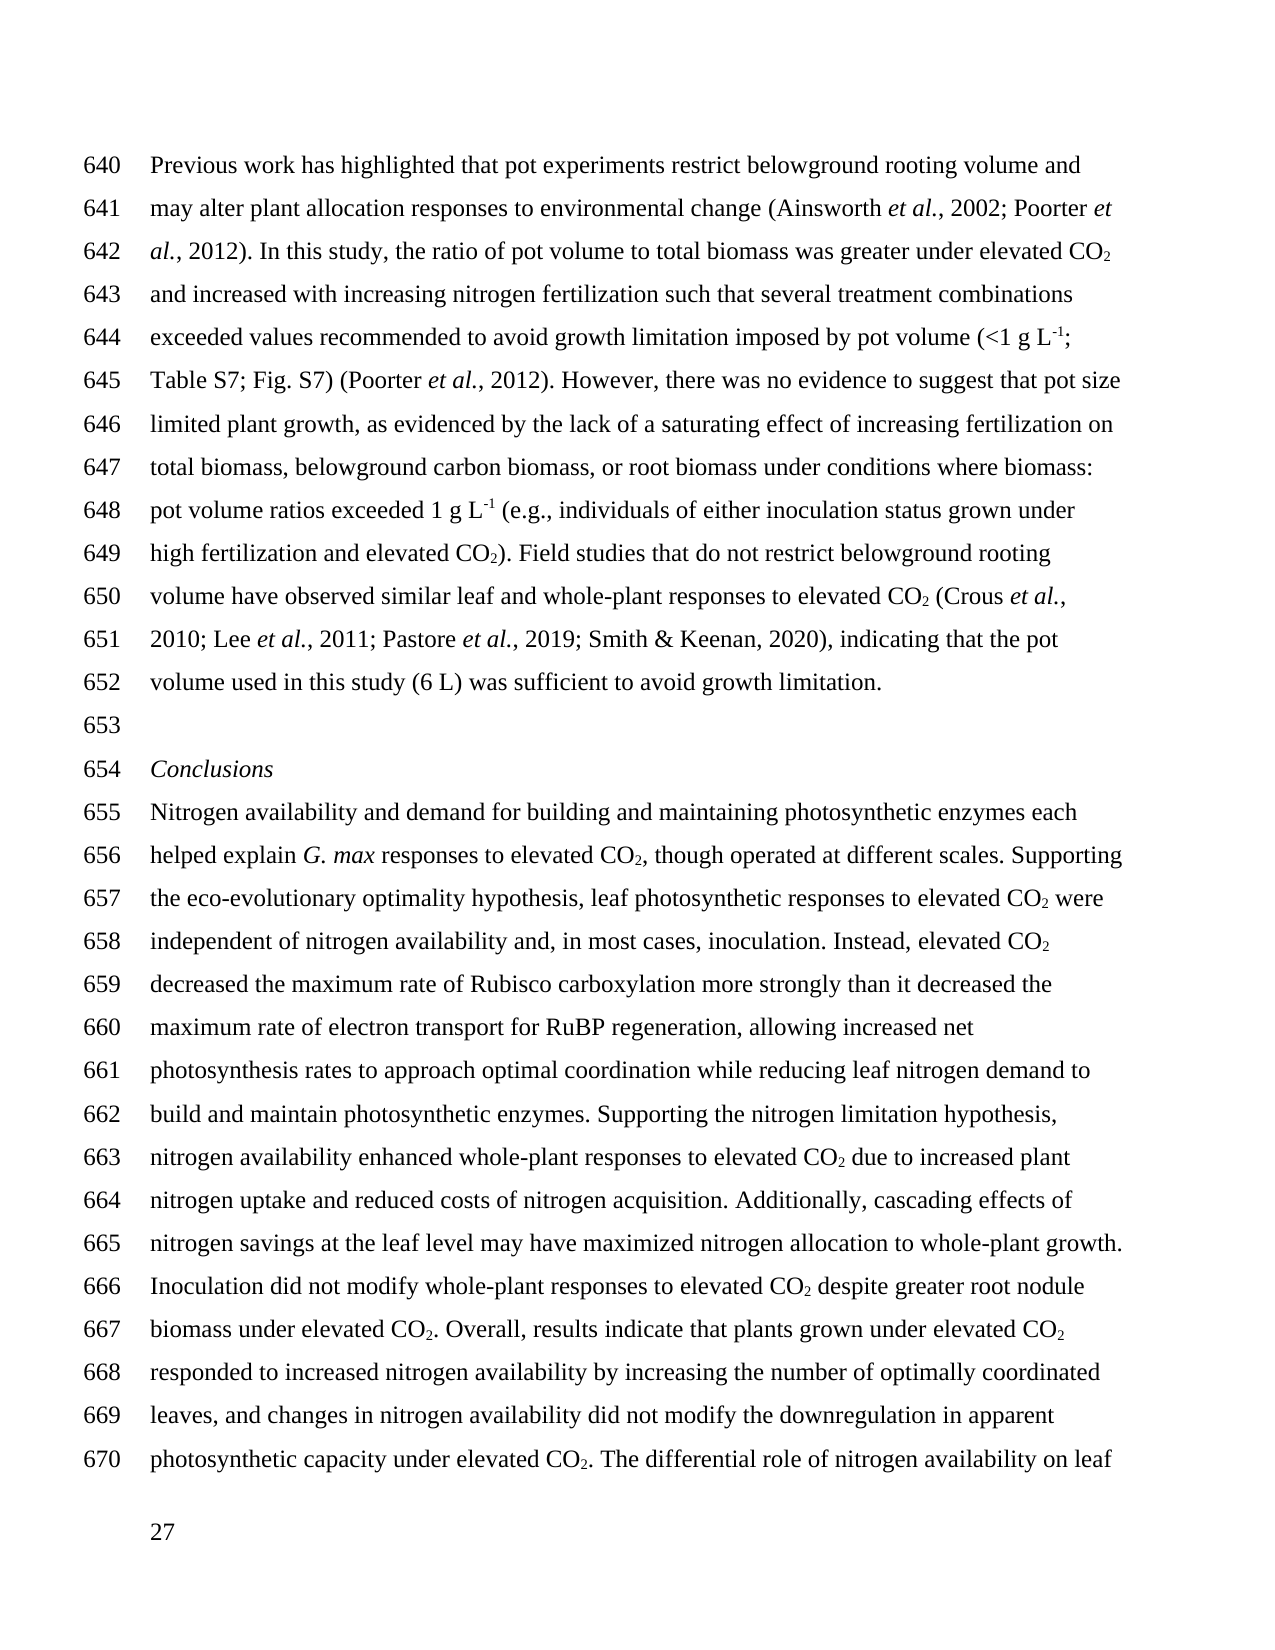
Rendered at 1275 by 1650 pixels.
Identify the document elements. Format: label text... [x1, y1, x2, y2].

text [150, 797, 1125, 1472]
text Previous work has highlighted that pot experiments restrict belowground rooting volume and may alter plant allocation responses to environmental change . In this study, the ratio of pot volume to total biomass was greater under elevated CO2 and increased with increasing nitrogen fertilization such that several treatment combinations exceeded values recommended to avoid growth limitation imposed by pot volume (<1 g L-1; Table S7; Fig. S7) . However, there was no evidence to suggest that pot size limited plant growth, as evidenced by the lack of a saturating effect of increasing fertilization on total biomass, belowground carbon biomass, or root biomass under conditions where biomass: pot volume ratios exceeded 1 g L-1 (e.g., individuals of either inoculation status grown under high fertilization and elevated CO2). Field studies that do not restrict belowground rooting volume have observed similar leaf and whole-plant responses to elevated CO2 , indicating that the pot volume used in this study (6 L) was sufficient to avoid growth limitation. [150, 150, 1125, 696]
text Conclusions [150, 754, 1125, 782]
